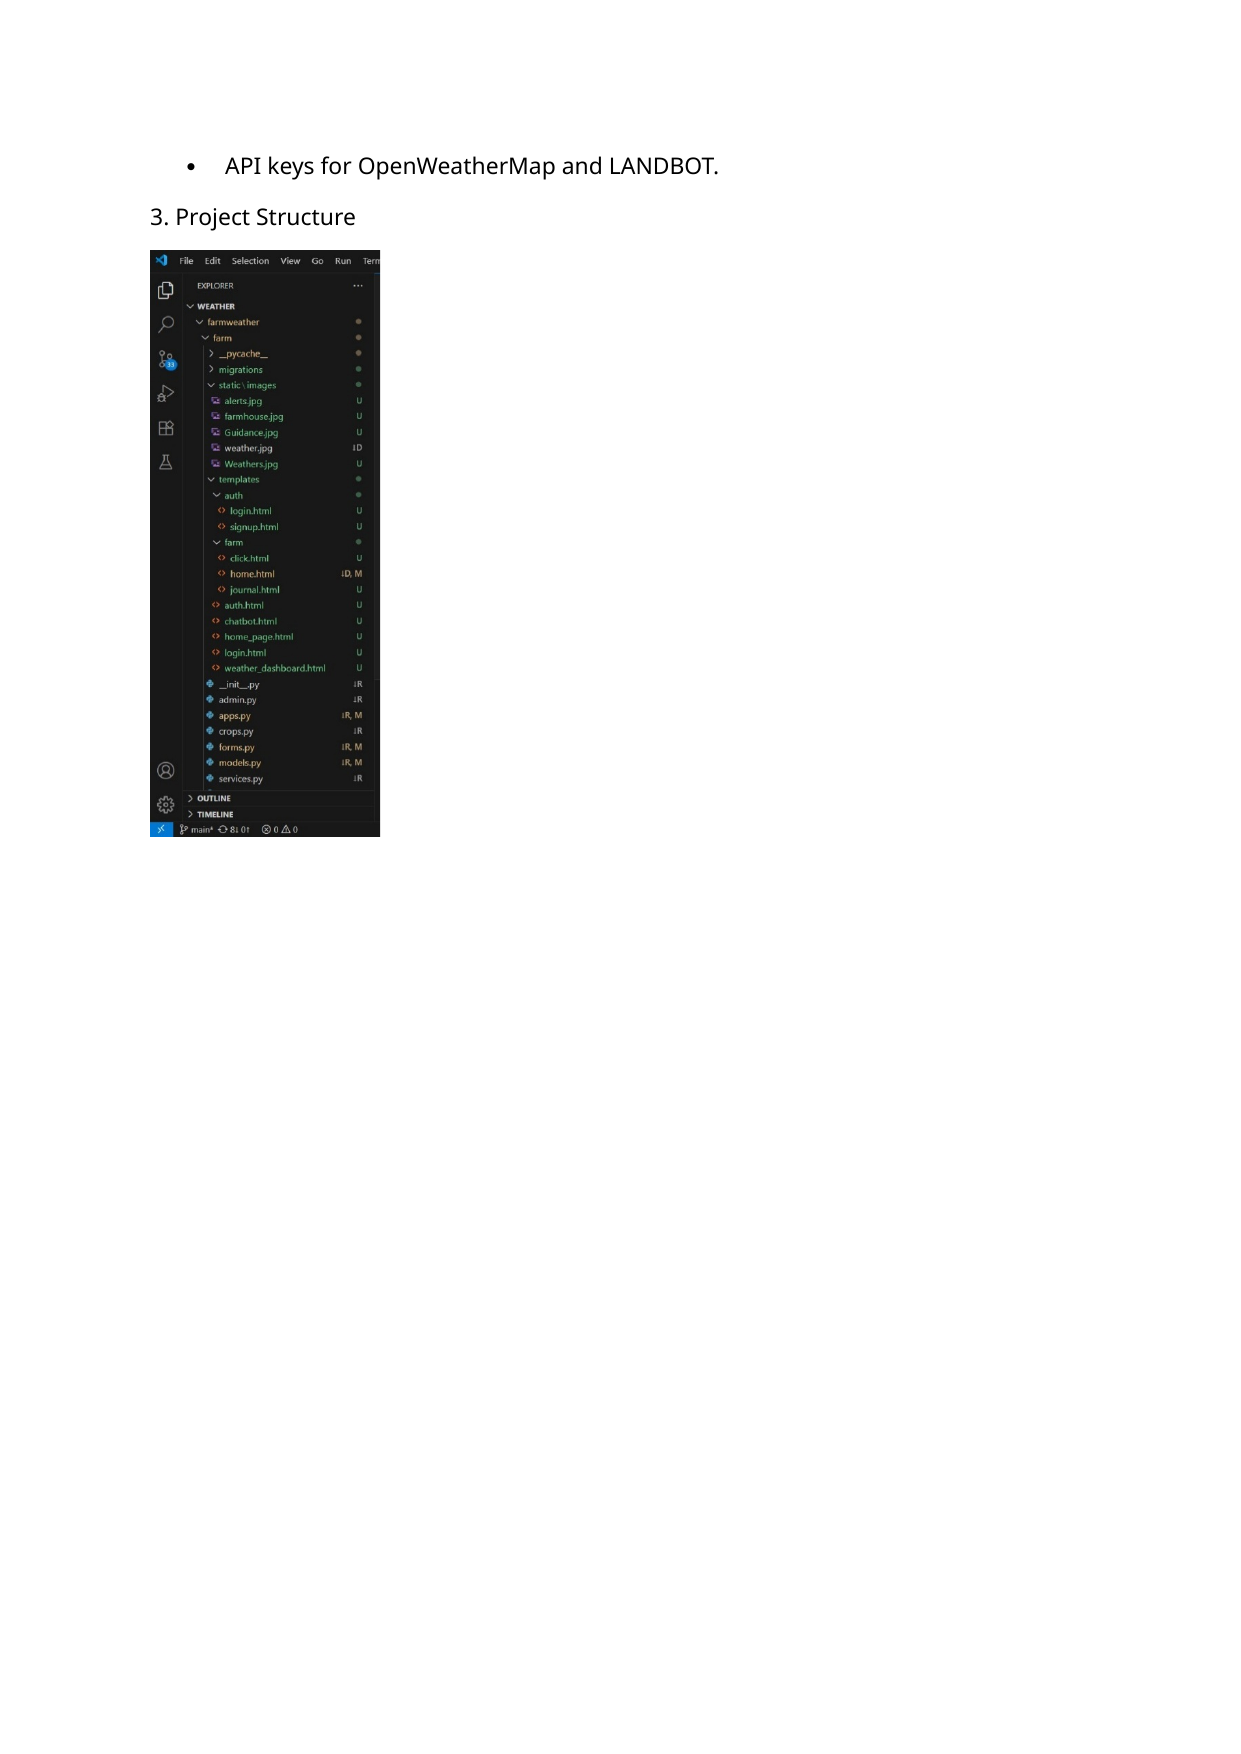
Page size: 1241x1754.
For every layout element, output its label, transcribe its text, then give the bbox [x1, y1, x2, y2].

picture [150, 250, 381, 837]
text 3. Project Structure [150, 200, 1090, 232]
list API keys for OpenWeatherMap and LANDBOT. [187, 150, 1090, 181]
